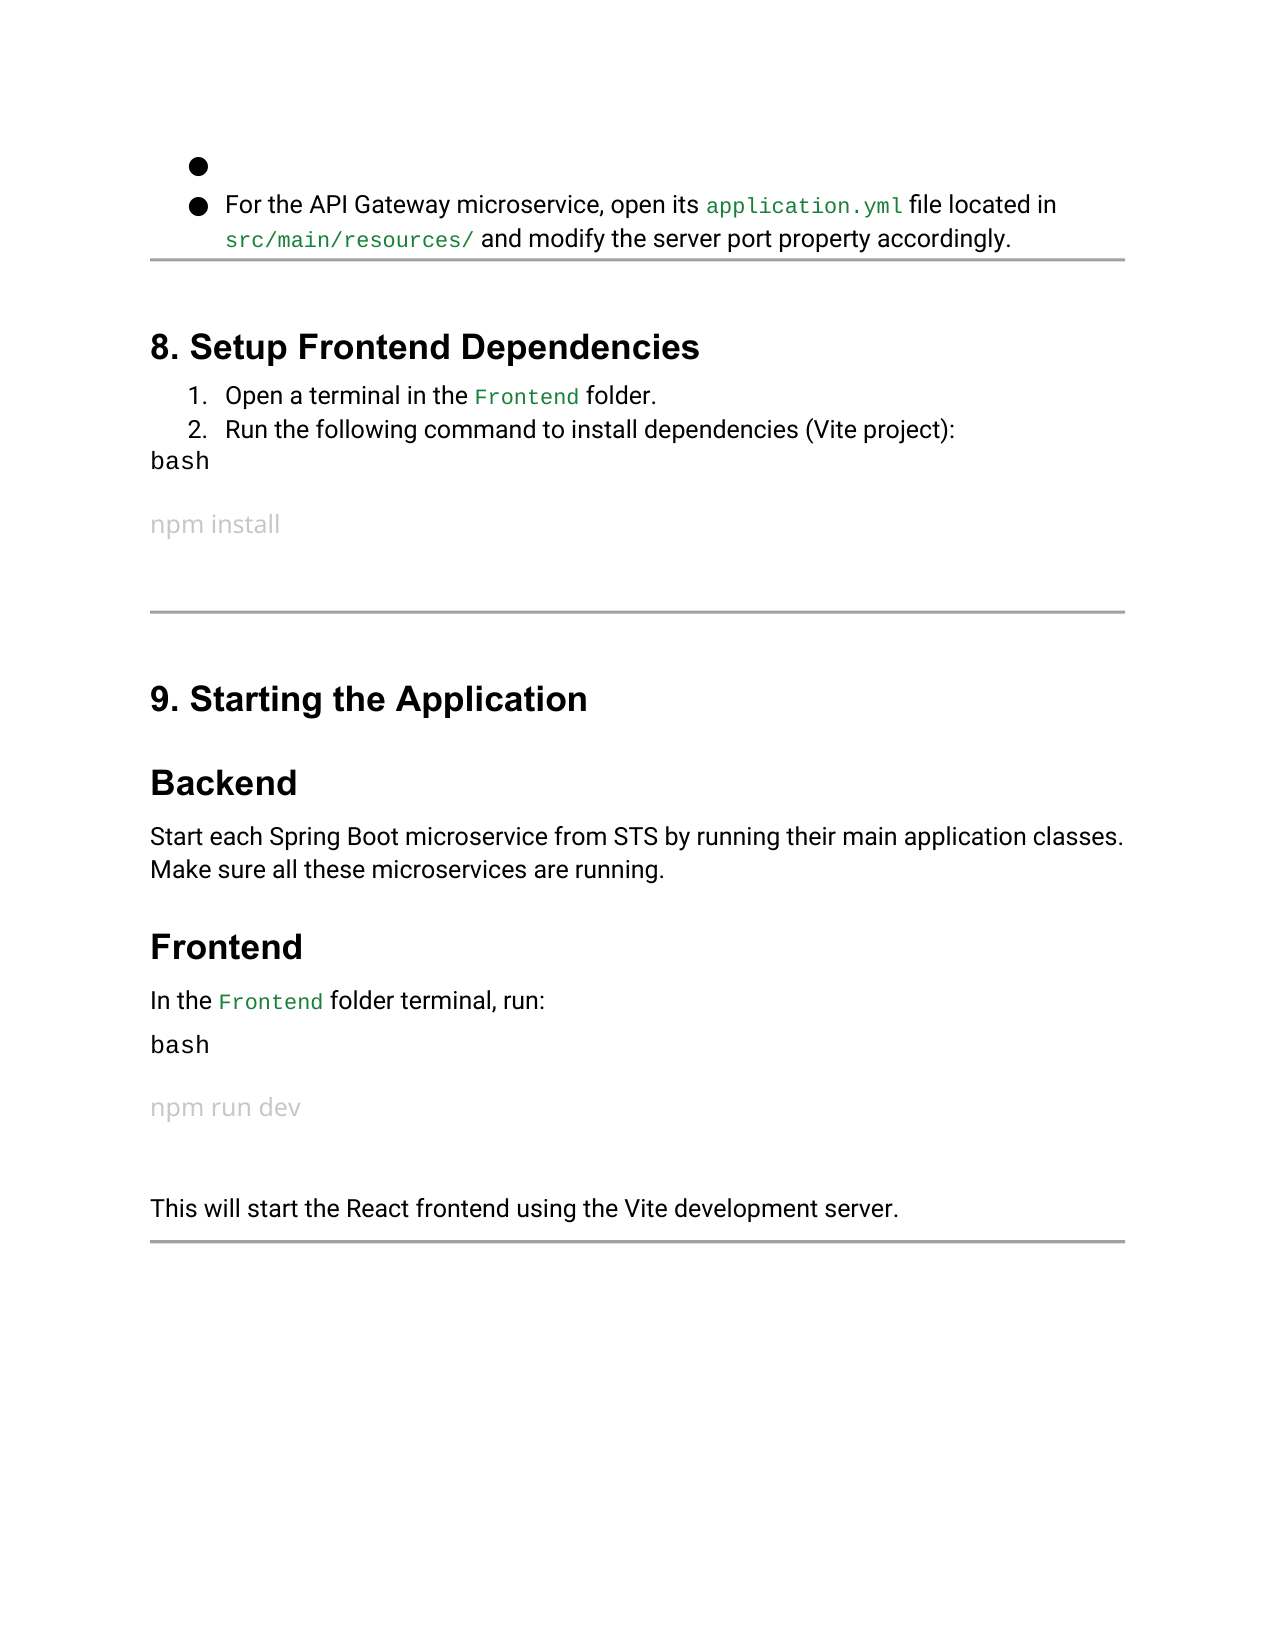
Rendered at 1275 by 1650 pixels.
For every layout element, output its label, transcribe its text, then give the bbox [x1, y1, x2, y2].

text This will start the React frontend using the Vite development server. [150, 1194, 1125, 1223]
text Start each Spring Boot microservice from STS by running their main application classes. Make sure all these microservices are running. [150, 822, 1125, 885]
text npm install [150, 506, 1125, 541]
text bash [150, 449, 1125, 477]
list Open a terminal in the Frontend folder. [187, 381, 1125, 411]
subtitle 9. Starting the Application [150, 678, 1125, 719]
text npm run dev [150, 1090, 1125, 1124]
list Run the following command to install dependencies (Vite project): [187, 415, 1125, 444]
subtitle 8. Setup Frontend Dependencies [150, 326, 1125, 367]
subtitle Backend [150, 762, 1125, 803]
text In the Frontend folder terminal, run: [150, 986, 1125, 1016]
text bash [150, 1032, 1125, 1061]
subtitle Frontend [150, 927, 1125, 967]
list For the API Gateway microservice, open its application.yml file located in src/main/resources/ and modify the server port property accordingly. [187, 190, 1125, 254]
